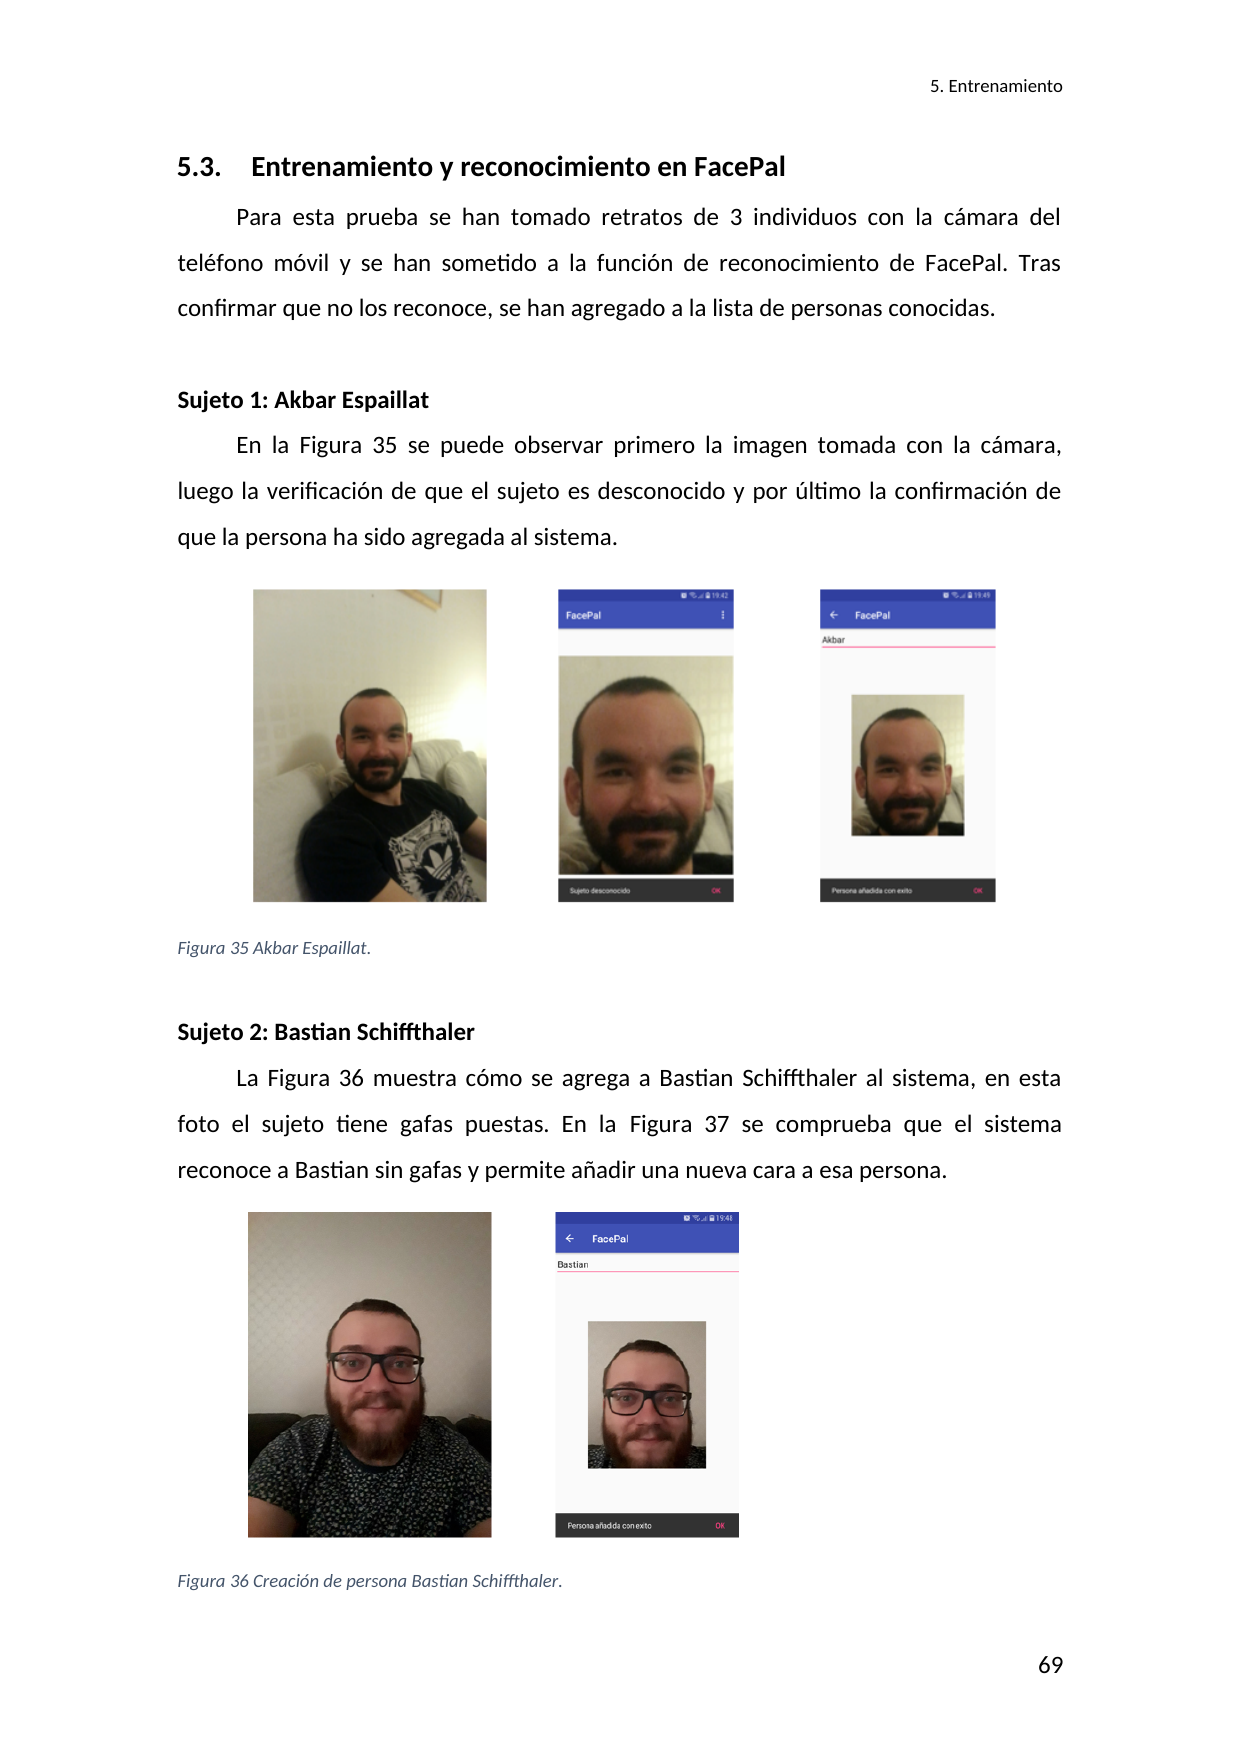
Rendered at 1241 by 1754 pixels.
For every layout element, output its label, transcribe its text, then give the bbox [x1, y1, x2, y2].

text En la Figura 35 se puede observar primero la imagen tomada con la cámara, luego la verificación de que el sujeto es desconocido y por último la confirmación de que la persona ha sido agregada al sistema. [177, 430, 1063, 552]
picture [236, 566, 1013, 922]
text Sujeto 1: Akbar Espaillat [177, 384, 1063, 414]
text Entrenamiento y reconocimiento en FacePal [177, 148, 1063, 183]
text Sujeto 2: Bastian Schiffthaler [177, 1017, 1063, 1047]
text La Figura 36 muestra cómo se agrega a Bastian Schiffthaler al sistema, en esta foto el sujeto tiene gafas puestas. En la Figura 37 se comprueba que el sistema reconoce a Bastian sin gafas y permite añadir una nueva cara a esa persona. [177, 1062, 1063, 1184]
picture [236, 1199, 756, 1554]
text Para esta prueba se han tomado retratos de 3 individuos con la cámara del teléfono móvil y se han sometido a la función de reconocimiento de FacePal. Tras confirmar que no los reconoce, se han agregado a la lista de personas conocidas. [177, 201, 1063, 323]
